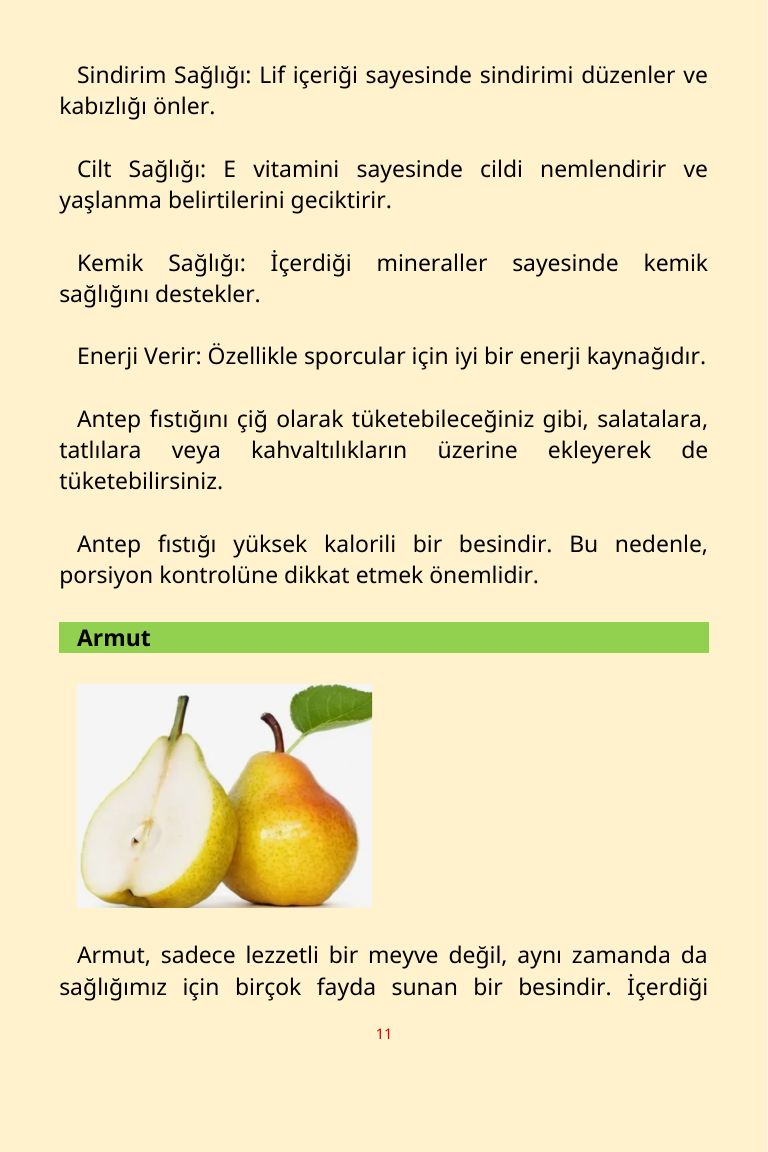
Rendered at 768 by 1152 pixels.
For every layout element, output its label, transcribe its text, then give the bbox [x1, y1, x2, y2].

text Antep fıstığını çiğ olarak tüketebileceğiniz gibi, salatalara, tatlılara veya kahvaltılıkların üzerine ekleyerek de tüketebilirsiniz. [59, 403, 709, 497]
text Enerji Verir: Özellikle sporcular için iyi bir enerji kaynağıdır. [59, 340, 709, 372]
text Antep fıstığı yüksek kalorili bir besindir. Bu nedenle, porsiyon kontrolüne dikkat etmek önemlidir. [59, 528, 709, 590]
text Kemik Sağlığı: İçerdiği mineraller sayesinde kemik sağlığını destekler. [59, 247, 709, 309]
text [59, 939, 709, 1002]
text Sindirim Sağlığı: Lif içeriği sayesinde sindirimi düzenler ve kabızlığı önler. [59, 59, 709, 122]
text Armut [59, 622, 709, 653]
text Cilt Sağlığı: E vitamini sayesinde cildi nemlendirir ve yaşlanma belirtilerini geciktirir. [59, 153, 709, 215]
picture [76, 684, 373, 908]
